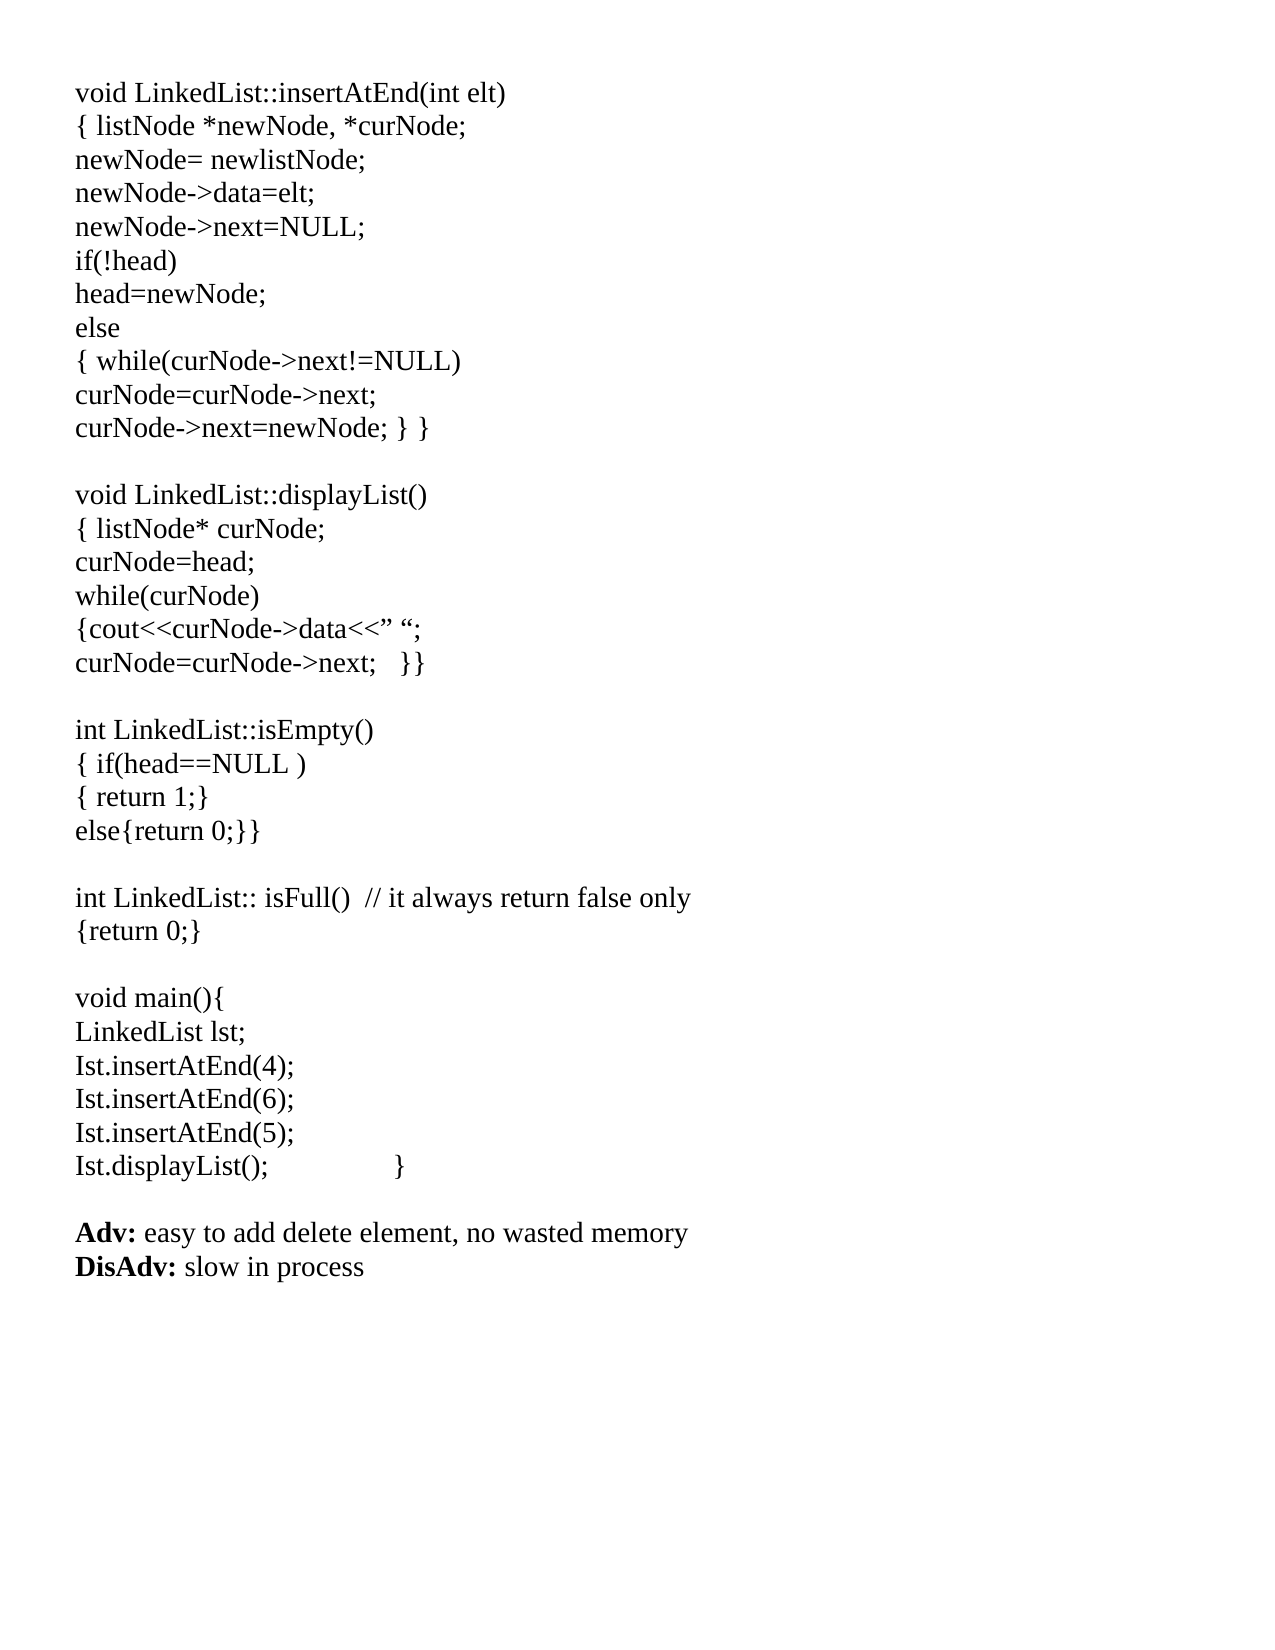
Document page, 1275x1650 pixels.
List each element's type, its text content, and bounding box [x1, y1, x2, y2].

text void main(){ [75, 981, 1200, 1014]
text { if(head==NULL ) [75, 746, 1200, 779]
text else [75, 310, 1200, 343]
text { listNode *newNode, *curNode; [75, 108, 1200, 142]
text LinkedList lst; [75, 1014, 1200, 1048]
text {cout<<curNode->data<<” “; [75, 612, 1200, 645]
text curNode=curNode->next; }} [75, 645, 1200, 679]
text int LinkedList:: isFull() // it always return false only [75, 880, 1200, 913]
text head=newNode; [75, 276, 1200, 310]
text Ist.displayList(); } [75, 1148, 1200, 1182]
text {return 0;} [75, 913, 1200, 947]
text while(curNode) [75, 578, 1200, 612]
text Ist.insertAtEnd(5); [75, 1115, 1200, 1148]
text else{return 0;}} [75, 813, 1200, 846]
text if(!head) [75, 243, 1200, 276]
text newNode->data=elt; [75, 176, 1200, 209]
text Adv: easy to add delete element, no wasted memory [75, 1215, 1200, 1249]
text curNode=curNode->next; [75, 377, 1200, 410]
text { return 1;} [75, 779, 1200, 813]
text newNode= newlistNode; [75, 142, 1200, 176]
text void LinkedList::insertAtEnd(int elt) [75, 75, 1200, 108]
text Ist.insertAtEnd(4); [75, 1048, 1200, 1081]
text { while(curNode->next!=NULL) [75, 343, 1200, 377]
text Ist.insertAtEnd(6); [75, 1081, 1200, 1115]
text void LinkedList::displayList() [75, 477, 1200, 511]
text { listNode* curNode; [75, 511, 1200, 544]
text curNode->next=newNode; } } [75, 410, 1200, 444]
text int LinkedList::isEmpty() [75, 712, 1200, 746]
text DisAdv: slow in process [75, 1249, 1200, 1282]
text newNode->next=NULL; [75, 209, 1200, 243]
text curNode=head; [75, 544, 1200, 578]
